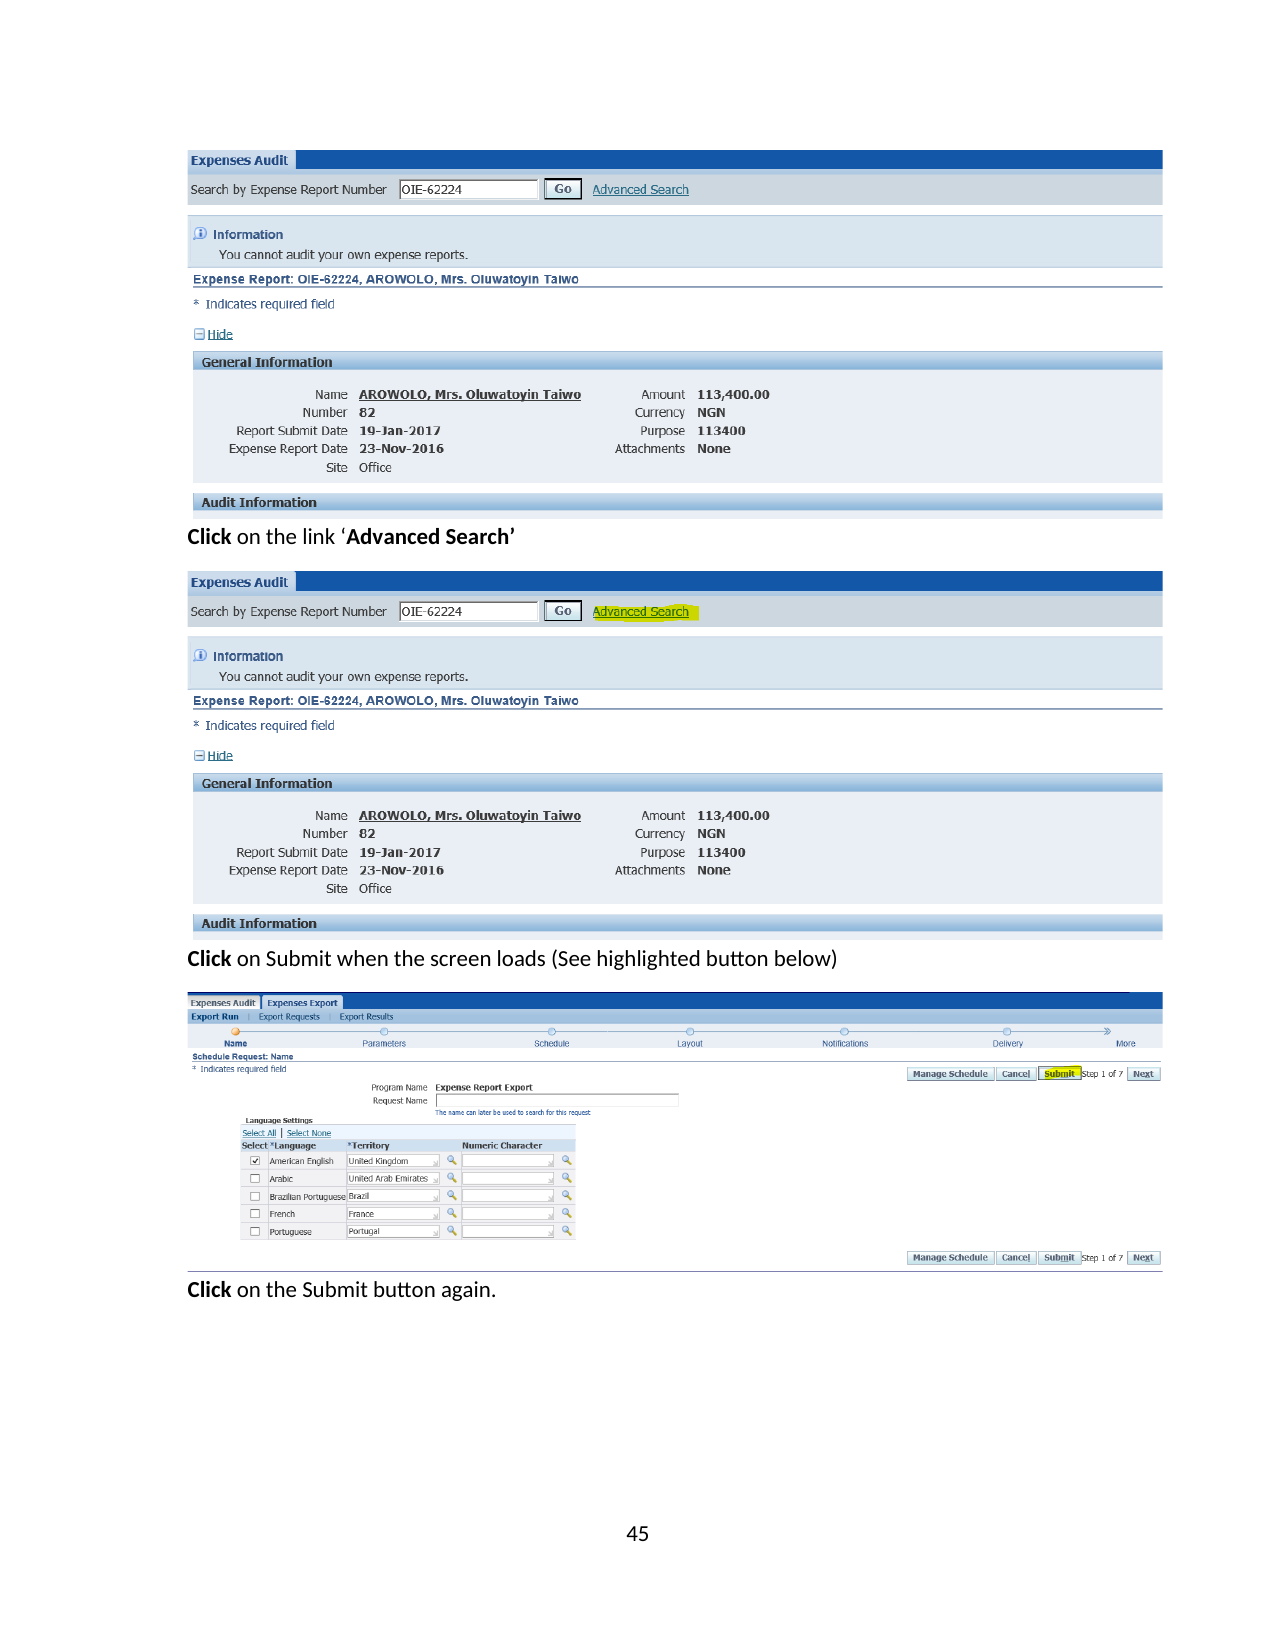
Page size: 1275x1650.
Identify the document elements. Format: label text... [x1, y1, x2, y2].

text Click on the link ‘Advanced Search’ [187, 522, 1125, 551]
picture [187, 571, 1163, 940]
text Click on the Submit button again. [187, 1275, 1125, 1303]
picture [187, 992, 1163, 1272]
picture [187, 150, 1163, 519]
text Click on Submit when the screen loads (See highlighted button below) [187, 944, 1125, 972]
